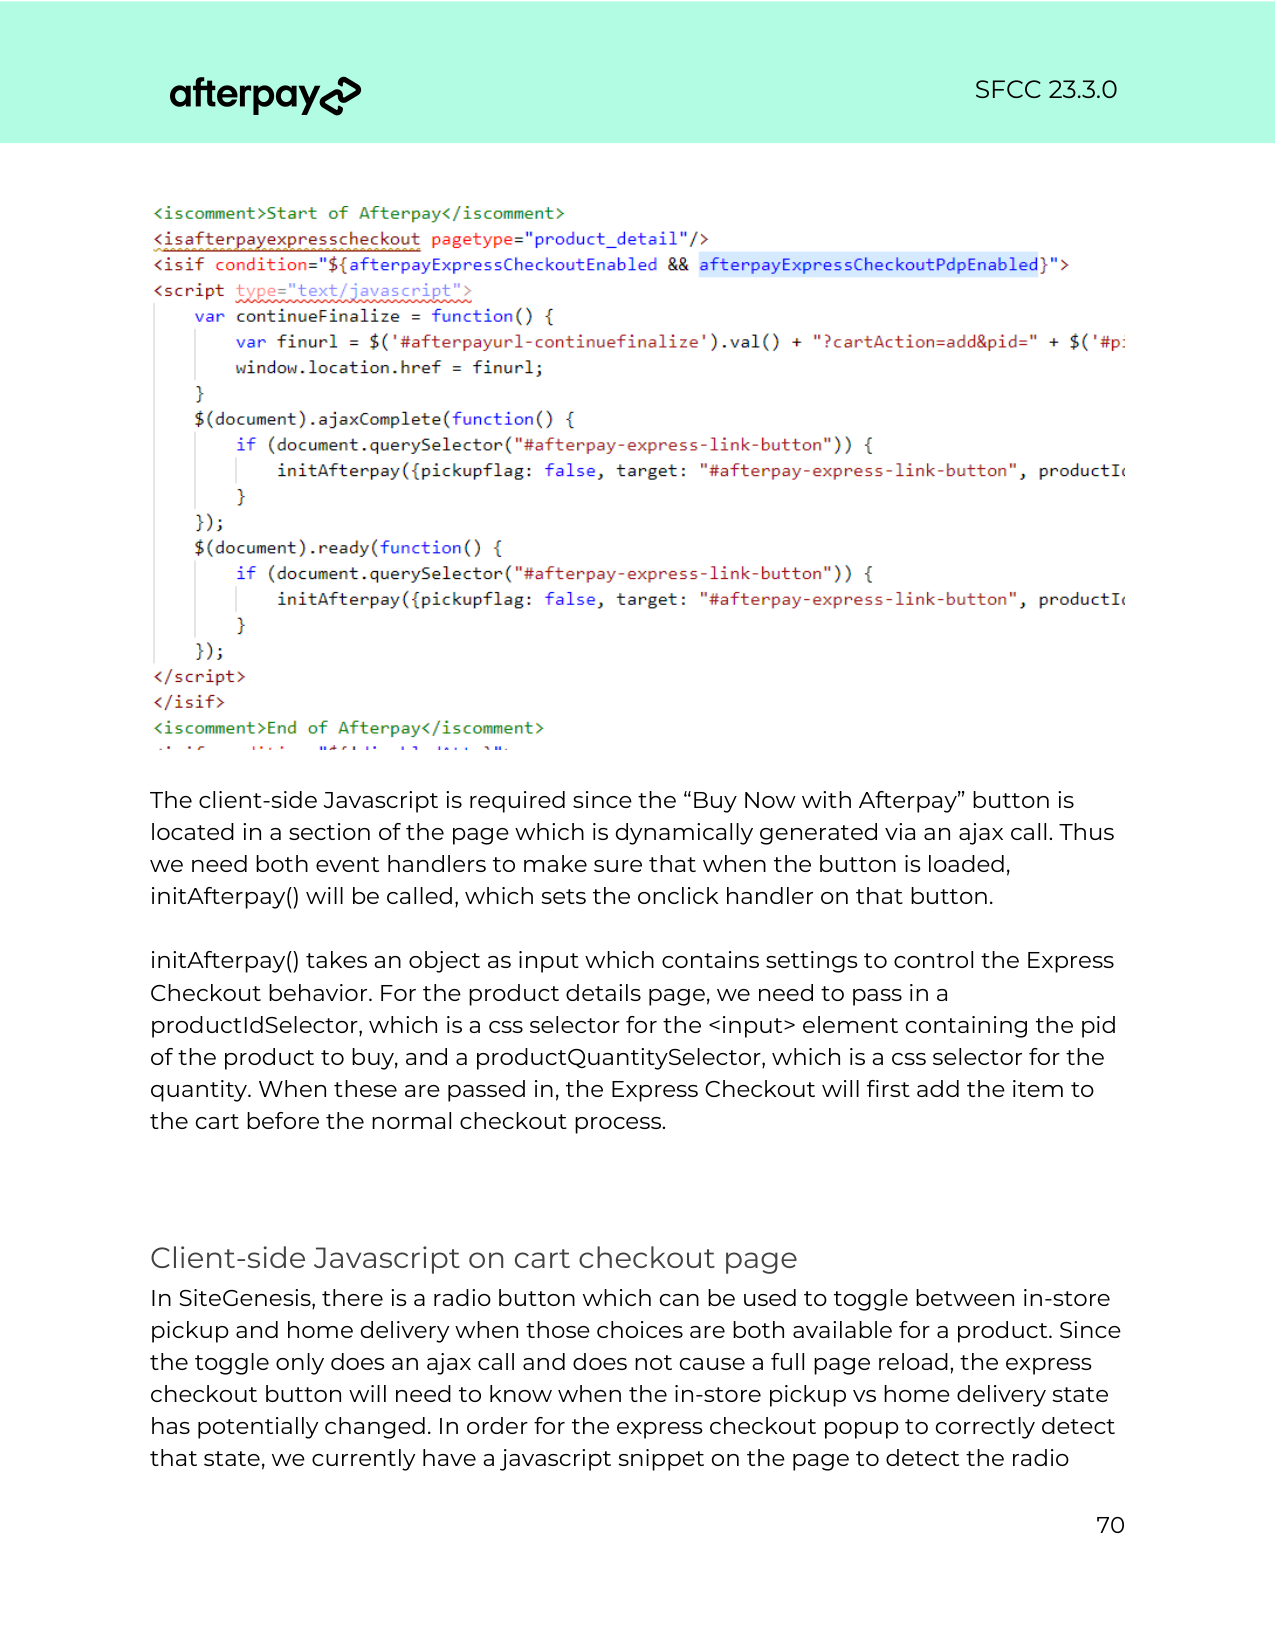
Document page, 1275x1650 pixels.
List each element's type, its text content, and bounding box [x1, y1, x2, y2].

picture [134, 48, 397, 144]
text The client-side Javascript is required since the “Buy Now with Afterpay” button is located in a section of the page which is dynamically generated via an ajax call. Thus we need both event handlers to make sure that when the button is loaded, initAfterpay() will be called, which sets the onclick handler on that button. [150, 786, 1125, 910]
picture [150, 206, 1125, 750]
subtitle Client-side Javascript on cart checkout page [150, 1204, 1125, 1276]
text initAfterpay() takes an object as input which contains settings to control the Express Checkout behavior. For the product details page, we need to pass in a productIdSelector, which is a css selector for the <input> element containing the pid of the product to buy, and a productQuantitySelector, which is a css selector for the quantity. When these are passed in, the Express Checkout will first add the item to the cart before the normal checkout process. [150, 947, 1125, 1167]
